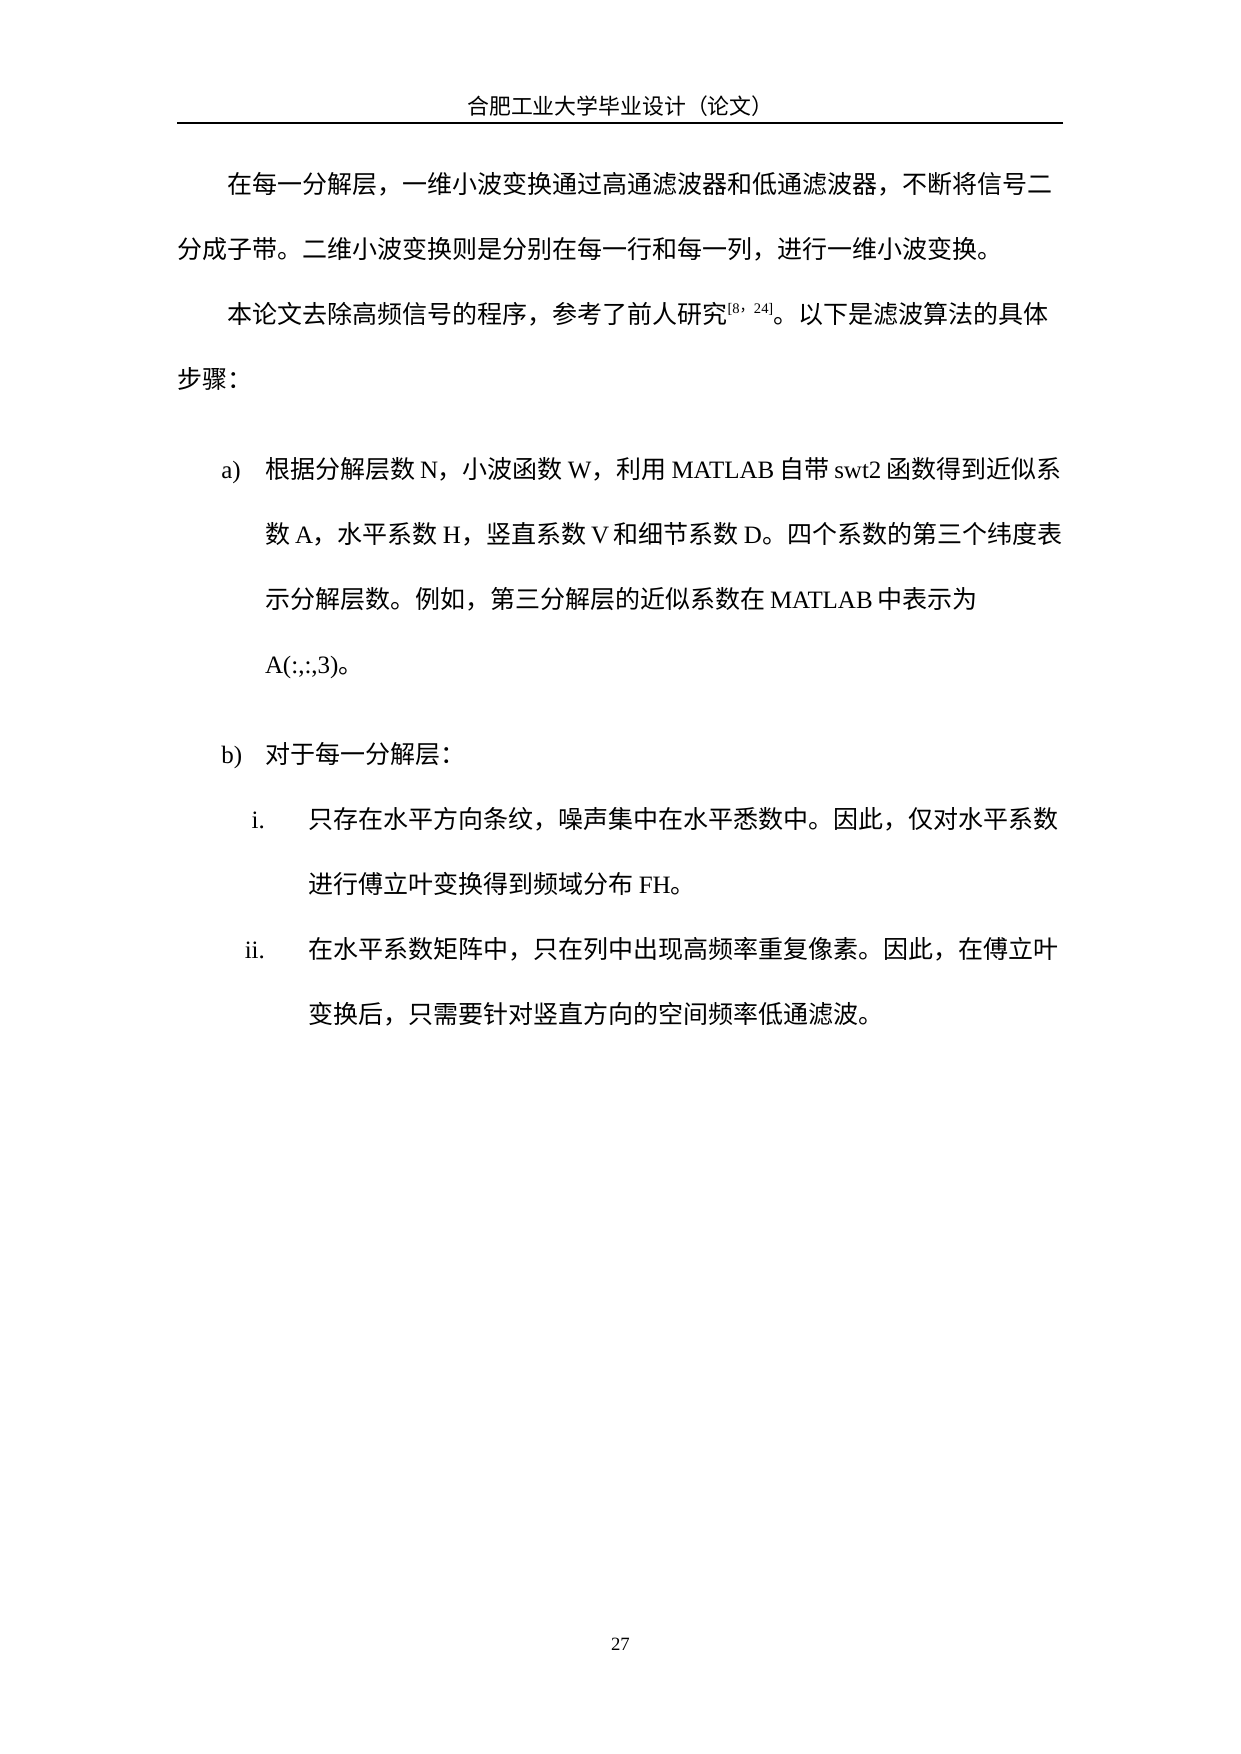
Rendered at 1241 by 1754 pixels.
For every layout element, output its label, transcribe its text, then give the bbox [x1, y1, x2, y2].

text 本论文去除高频信号的程序，参考了前人研究[8，24]。以下是滤波算法的具体步骤： [177, 280, 1063, 410]
text 在每一分解层，一维小波变换通过高通滤波器和低通滤波器，不断将信号二分成子带。二维小波变换则是分别在每一行和每一列，进行一维小波变换。 [177, 150, 1063, 280]
list 对于每一分解层： [221, 720, 1063, 785]
list 根据分解层数N，小波函数W，利用MATLAB自带swt2函数得到近似系数A，水平系数H，竖直系数V和细节系数D。四个系数的第三个纬度表示分解层数。例如，第三分解层的近似系数在MATLAB中表示为A(:,:,3)。 [221, 435, 1063, 695]
list 只存在水平方向条纹，噪声集中在水平悉数中。因此，仅对水平系数进行傅立叶变换得到频域分布FH。 [265, 785, 1063, 915]
list 在水平系数矩阵中，只在列中出现高频率重复像素。因此，在傅立叶变换后，只需要针对竖直方向的空间频率低通滤波。 [265, 915, 1063, 1045]
